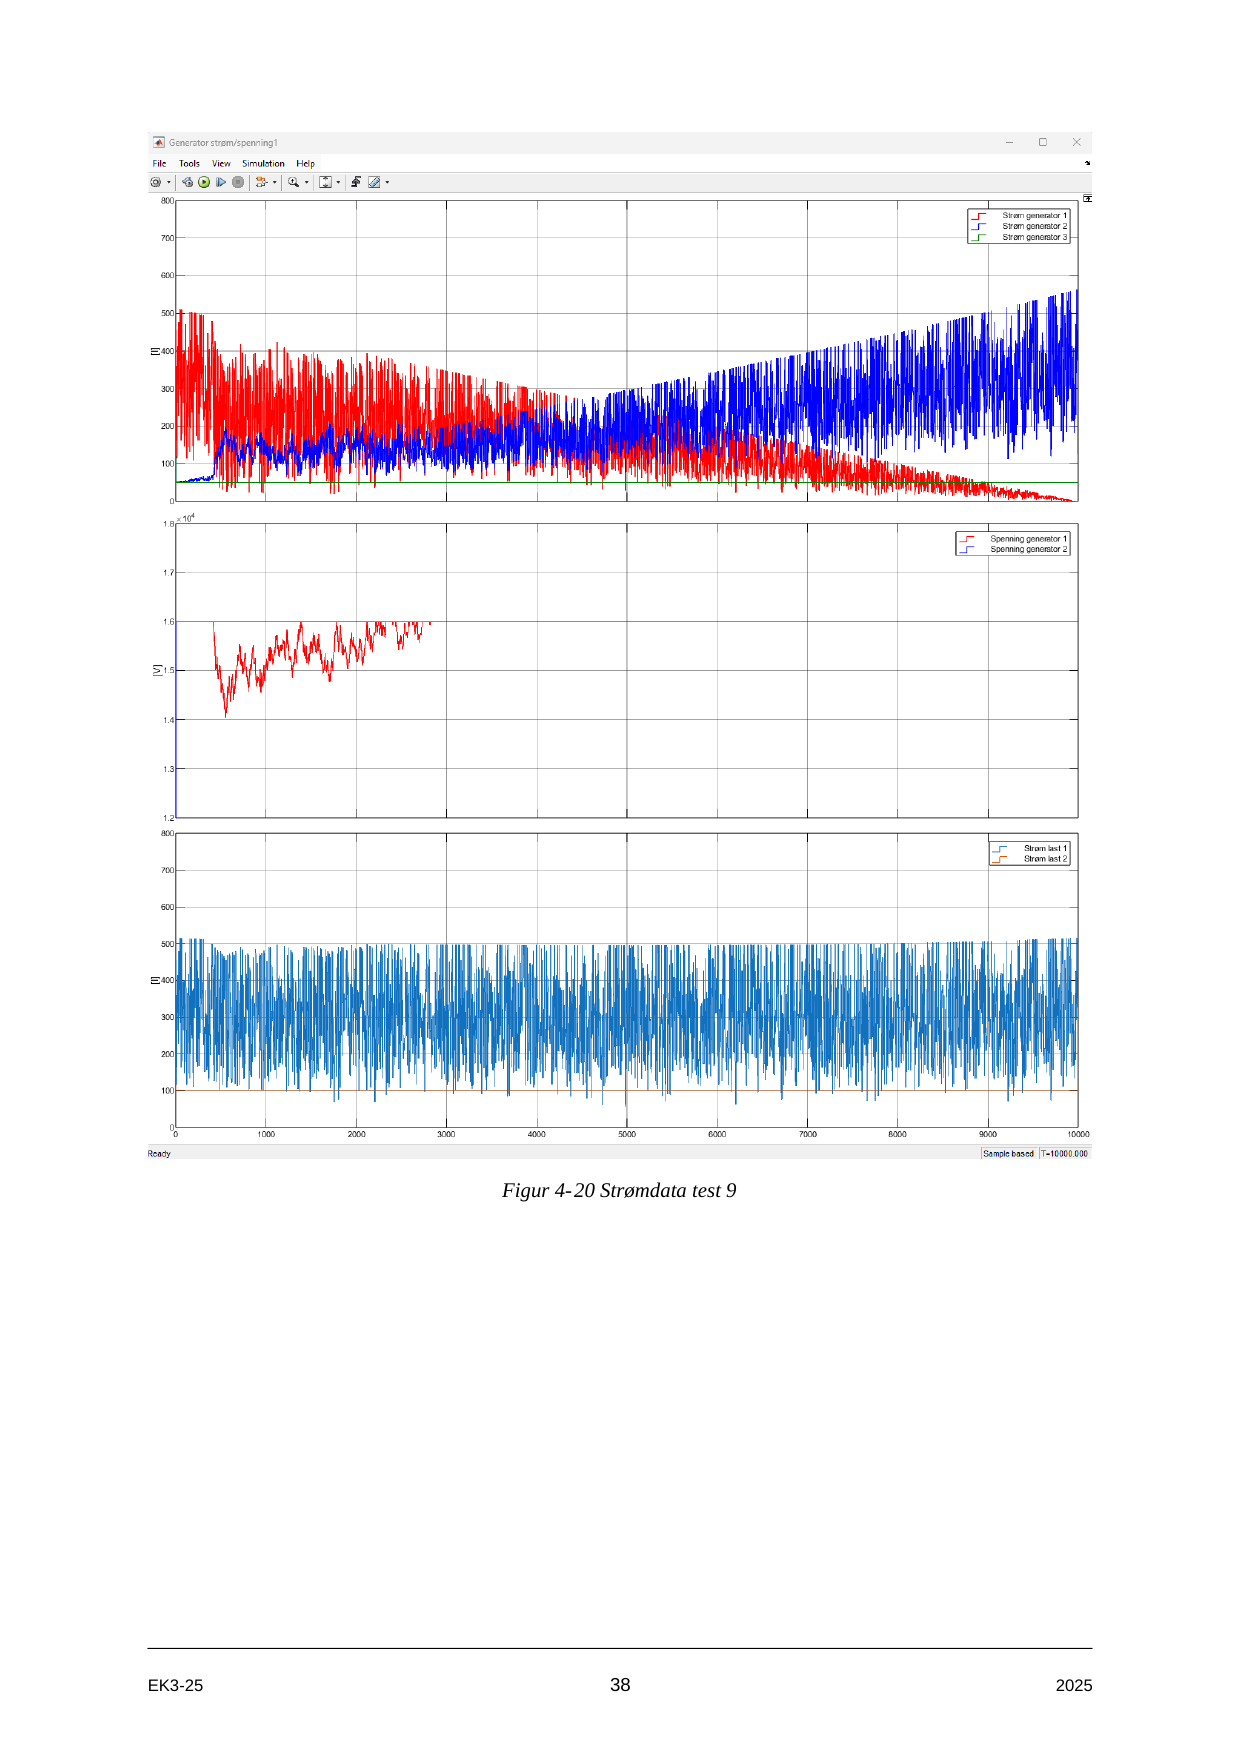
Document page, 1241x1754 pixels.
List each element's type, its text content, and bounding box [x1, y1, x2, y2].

picture [148, 132, 1092, 1159]
